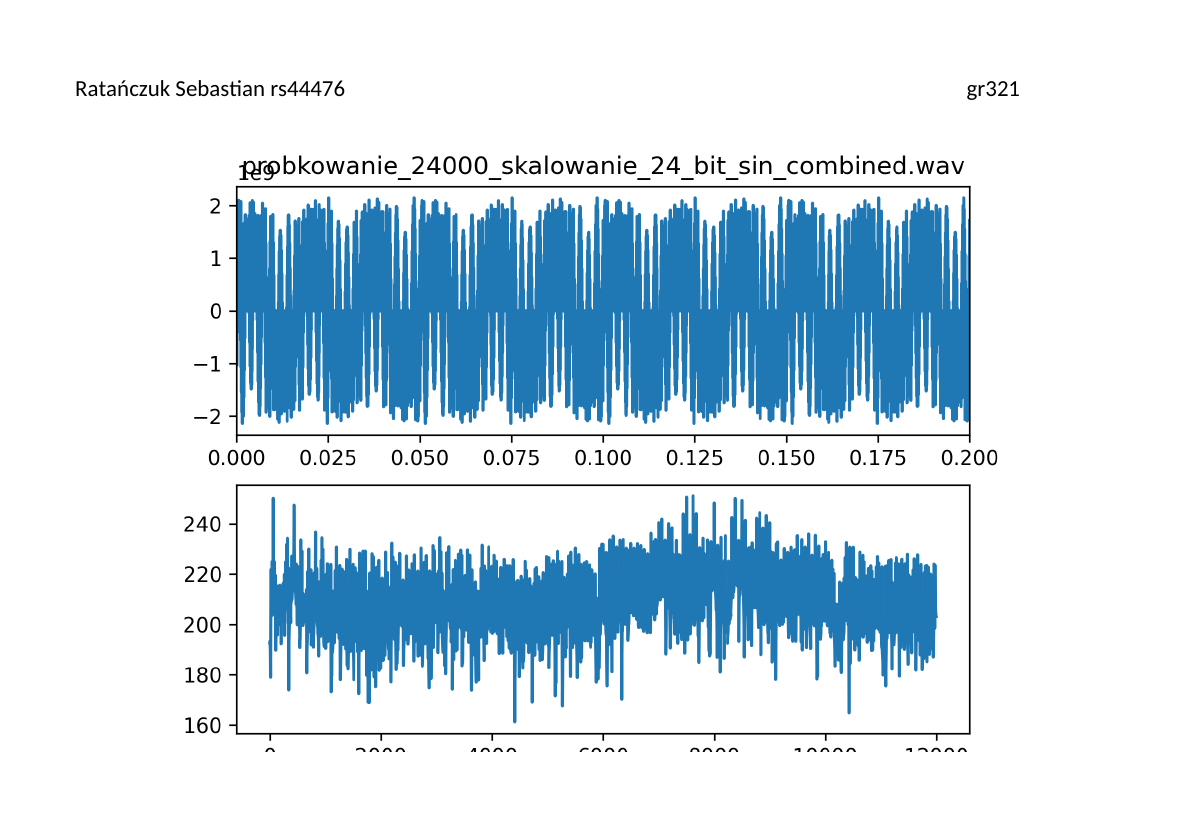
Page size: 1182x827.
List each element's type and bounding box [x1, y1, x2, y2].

picture [118, 101, 1063, 752]
